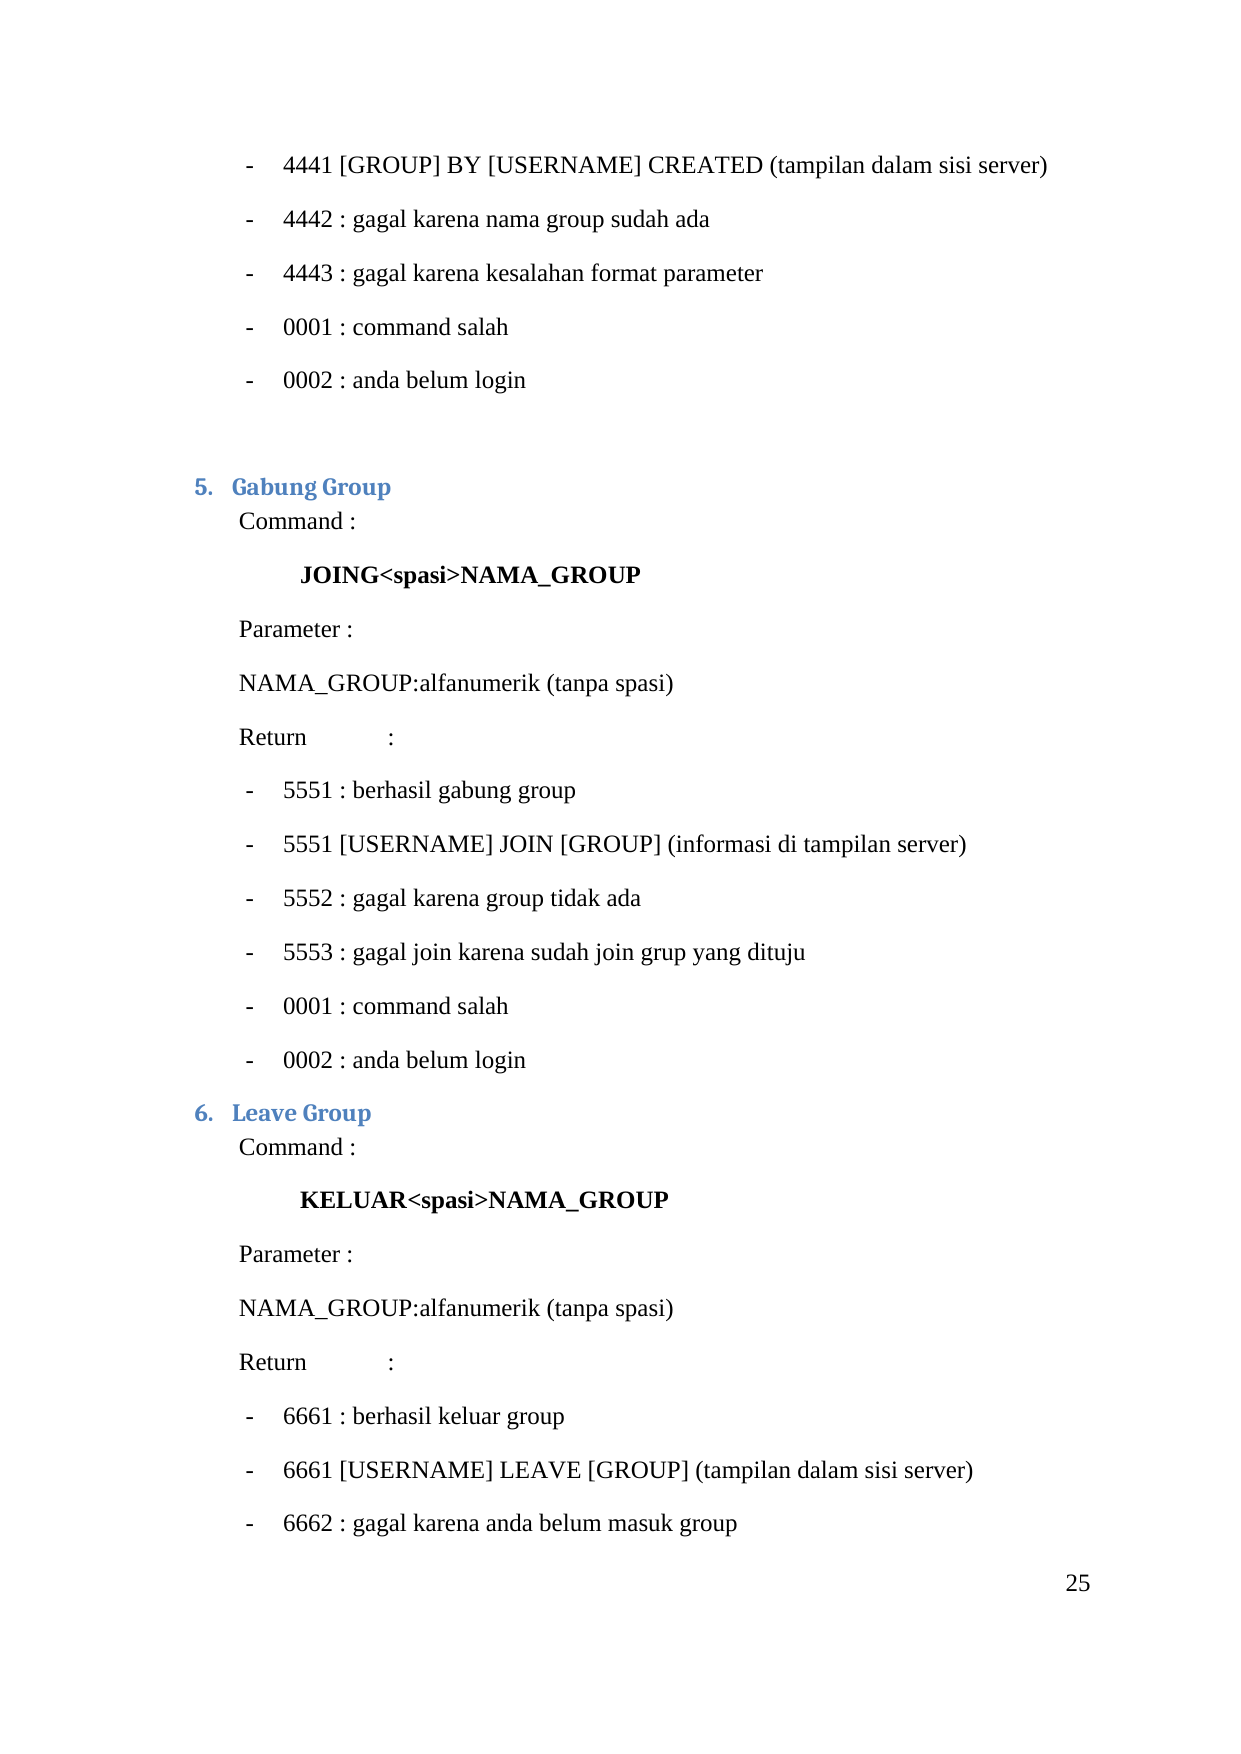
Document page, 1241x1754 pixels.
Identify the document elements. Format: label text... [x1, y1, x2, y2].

text Command : [239, 506, 1090, 535]
subtitle Leave Group [194, 1098, 1090, 1127]
list 4443 : gagal karena kesalahan format parameter [245, 258, 1090, 286]
text Return : [239, 1347, 1090, 1376]
list 6661 : berhasil keluar group [245, 1401, 1090, 1429]
list 4441 [GROUP] BY [USERNAME] CREATED (tampilan dalam sisi server) [245, 150, 1090, 179]
list 0002 : anda belum login [245, 1045, 1090, 1073]
list 0001 : command salah [245, 991, 1090, 1019]
list 4442 : gagal karena nama group sudah ada [245, 204, 1090, 233]
text Parameter : [239, 1239, 1090, 1268]
text KELUAR<spasi>NAMA_GROUP [239, 1185, 1090, 1214]
text NAMA_GROUP:alfanumerik (tanpa spasi) [239, 1293, 1090, 1322]
list 0002 : anda belum login [245, 365, 1090, 394]
text Command : [239, 1132, 1090, 1160]
list 6661 [USERNAME] LEAVE [GROUP] (tampilan dalam sisi server) [245, 1455, 1090, 1483]
list 0001 : command salah [245, 312, 1090, 340]
text JOING<spasi>NAMA_GROUP [239, 560, 1090, 589]
list 5551 [USERNAME] JOIN [GROUP] (informasi di tampilan server) [245, 829, 1090, 858]
subtitle Gabung Group [194, 473, 1090, 502]
text Parameter : [239, 614, 1090, 643]
text Return : [239, 722, 1090, 750]
list 5553 : gagal join karena sudah join grup yang dituju [245, 937, 1090, 966]
list 6662 : gagal karena anda belum masuk group [245, 1508, 1090, 1537]
text NAMA_GROUP:alfanumerik (tanpa spasi) [239, 668, 1090, 696]
list 5551 : berhasil gabung group [245, 775, 1090, 804]
list 5552 : gagal karena group tidak ada [245, 883, 1090, 912]
